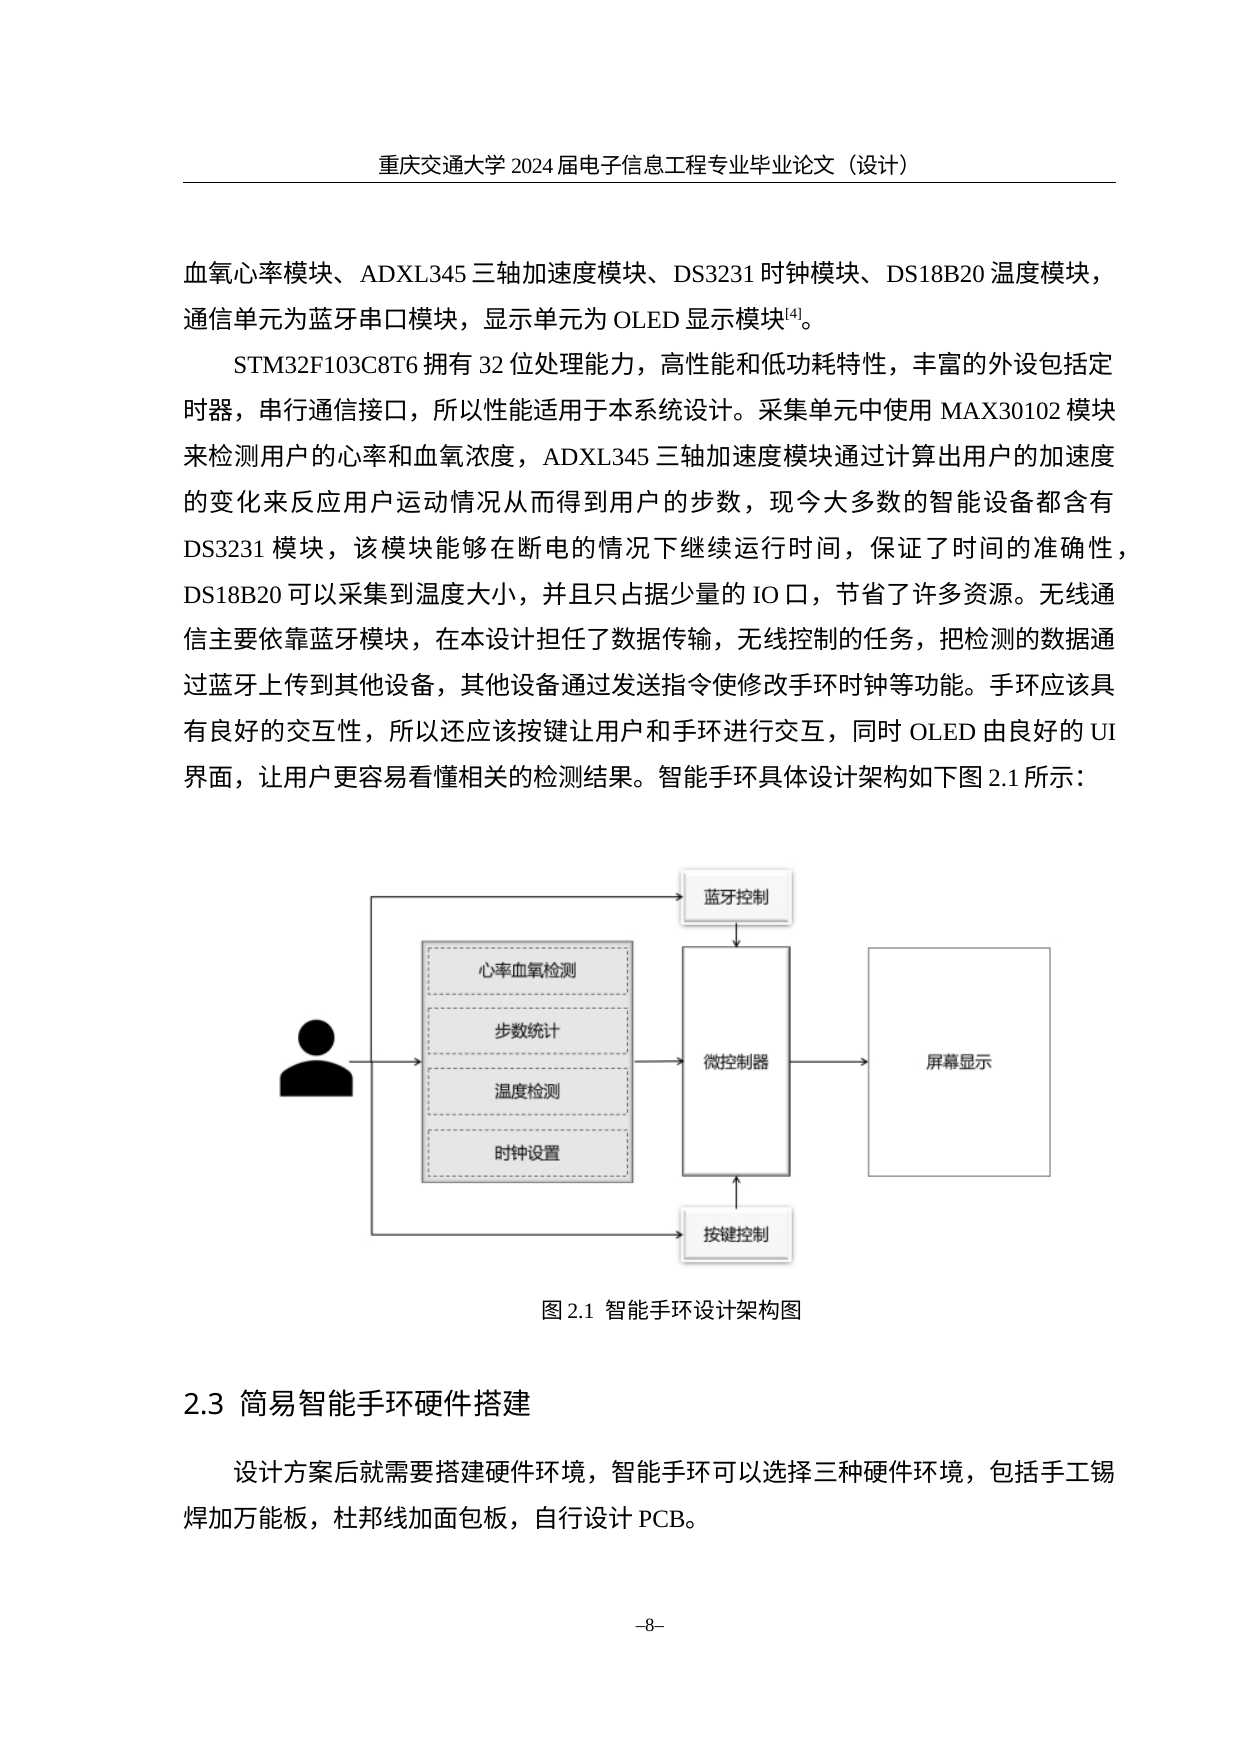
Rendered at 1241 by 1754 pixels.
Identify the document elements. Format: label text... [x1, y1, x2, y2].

picture [257, 841, 1092, 1286]
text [183, 246, 1116, 337]
subtitle 2.3 简易智能手环硬件搭建 [183, 1381, 1116, 1423]
text 图2.1 智能手环设计架构图 [183, 1293, 1116, 1324]
text STM32F103C8T6拥有32位处理能力，高性能和低功耗特性，丰富的外设包括定时器，串行通信接口，所以性能适用于本系统设计。采集单元中使用MAX30102模块来检测用户的心率和血氧浓度，ADXL345三轴加速度模块通过计算出用户的加速度的变化来反应用户运动情况从而得到用户的步数，现今大多数的智能设备都含有DS3231模块，该模块能够在断电的情况下继续运行时间，保证了时间的准确性，DS18B20可以采集到温度大小，并且只占据少量的IO口，节省了许多资源。无线通信主要依靠蓝牙模块，在本设计担任了数据传输，无线控制的任务，把检测的数据通过蓝牙上传到其他设备，其他设备通过发送指令使修改手环时钟等功能。手环应该具有良好的交互性，所以还应该按键让用户和手环进行交互，同时OLED由良好的UI界面，让用户更容易看懂相关的检测结果。智能手环具体设计架构如下图2.1所示： [183, 337, 1116, 796]
text 设计方案后就需要搭建硬件环境，智能手环可以选择三种硬件环境，包括手工锡焊加万能板，杜邦线加面包板，自行设计PCB。 [183, 1444, 1116, 1536]
